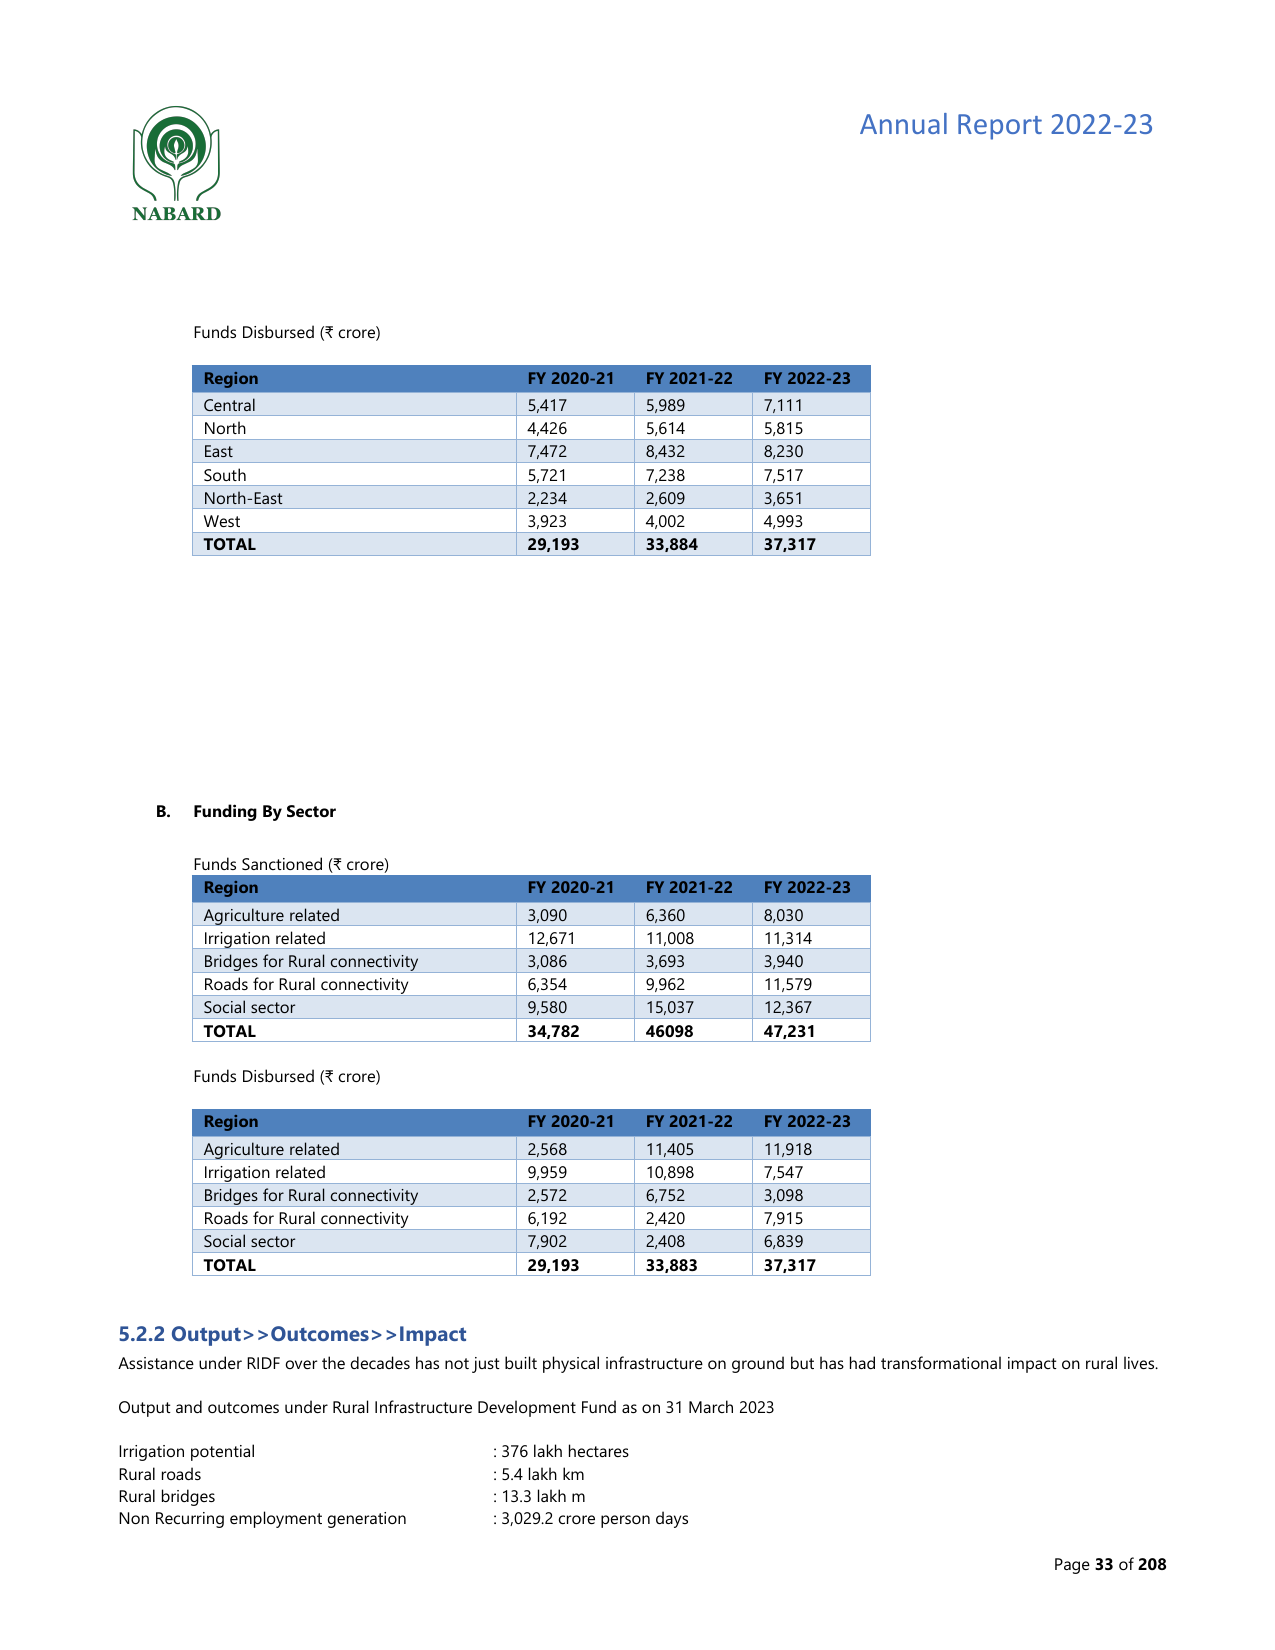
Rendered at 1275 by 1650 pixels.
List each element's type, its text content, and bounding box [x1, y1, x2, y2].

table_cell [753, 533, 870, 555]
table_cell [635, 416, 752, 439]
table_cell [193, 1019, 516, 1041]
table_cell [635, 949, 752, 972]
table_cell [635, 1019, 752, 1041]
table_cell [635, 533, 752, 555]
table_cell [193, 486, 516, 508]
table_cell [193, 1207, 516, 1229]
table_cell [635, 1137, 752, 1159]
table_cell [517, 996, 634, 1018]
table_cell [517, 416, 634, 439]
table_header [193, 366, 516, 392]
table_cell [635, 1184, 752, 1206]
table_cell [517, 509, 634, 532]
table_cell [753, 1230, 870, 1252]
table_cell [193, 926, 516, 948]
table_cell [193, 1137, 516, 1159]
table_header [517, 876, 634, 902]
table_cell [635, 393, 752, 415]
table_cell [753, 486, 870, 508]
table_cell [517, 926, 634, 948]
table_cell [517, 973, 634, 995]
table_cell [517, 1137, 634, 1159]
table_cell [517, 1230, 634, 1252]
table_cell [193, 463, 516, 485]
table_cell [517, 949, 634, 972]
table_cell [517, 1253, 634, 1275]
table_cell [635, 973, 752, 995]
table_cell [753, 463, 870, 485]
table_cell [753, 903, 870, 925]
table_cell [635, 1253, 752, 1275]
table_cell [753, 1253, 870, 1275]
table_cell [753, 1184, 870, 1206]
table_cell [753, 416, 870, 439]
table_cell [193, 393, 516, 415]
text Irrigation potential : 376 lakh hectares [118, 1440, 1167, 1462]
text Funds Sanctioned (₹ crore) [193, 853, 1167, 875]
picture [129, 104, 224, 222]
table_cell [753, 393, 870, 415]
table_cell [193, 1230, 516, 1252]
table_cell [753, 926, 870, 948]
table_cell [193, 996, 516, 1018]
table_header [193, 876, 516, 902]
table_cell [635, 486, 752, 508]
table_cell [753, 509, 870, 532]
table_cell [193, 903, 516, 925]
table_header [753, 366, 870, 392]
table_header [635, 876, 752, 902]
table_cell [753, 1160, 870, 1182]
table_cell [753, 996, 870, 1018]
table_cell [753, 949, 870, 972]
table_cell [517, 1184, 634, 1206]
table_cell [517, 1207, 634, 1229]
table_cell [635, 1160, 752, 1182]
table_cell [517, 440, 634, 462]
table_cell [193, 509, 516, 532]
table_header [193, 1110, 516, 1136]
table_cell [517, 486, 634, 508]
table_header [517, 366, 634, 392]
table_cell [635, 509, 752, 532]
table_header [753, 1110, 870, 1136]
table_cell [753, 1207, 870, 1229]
list Funding By Sector [156, 800, 1167, 822]
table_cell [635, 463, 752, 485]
text Funds Disbursed (₹ crore) [118, 321, 1167, 343]
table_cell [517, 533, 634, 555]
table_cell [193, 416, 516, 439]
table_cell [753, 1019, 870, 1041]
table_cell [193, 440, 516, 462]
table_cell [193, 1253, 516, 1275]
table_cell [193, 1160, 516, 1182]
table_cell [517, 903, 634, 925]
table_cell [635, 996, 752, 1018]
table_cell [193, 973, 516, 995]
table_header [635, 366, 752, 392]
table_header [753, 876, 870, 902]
text Non Recurring employment generation : 3,029.2 crore person days [118, 1506, 1167, 1529]
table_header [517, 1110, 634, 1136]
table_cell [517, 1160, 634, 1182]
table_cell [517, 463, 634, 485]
text Assistance under RIDF over the decades has not just built physical infrastructure on ground but has had transformational impact on rural lives. [118, 1351, 1167, 1373]
text Funds Disbursed (₹ crore) [118, 1064, 1167, 1087]
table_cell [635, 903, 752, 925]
text Rural roads : 5.4 lakh km [118, 1462, 1167, 1484]
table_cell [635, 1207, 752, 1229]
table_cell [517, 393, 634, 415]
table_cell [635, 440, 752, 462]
text Output and outcomes under Rural Infrastructure Development Fund as on 31 March 2023 [118, 1396, 1167, 1418]
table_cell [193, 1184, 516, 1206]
subtitle 5.2.2 Output>>Outcomes>>Impact [118, 1319, 1167, 1347]
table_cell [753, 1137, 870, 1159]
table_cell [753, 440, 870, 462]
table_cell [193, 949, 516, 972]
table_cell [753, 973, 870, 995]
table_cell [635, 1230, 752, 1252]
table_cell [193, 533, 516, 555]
text Rural bridges : 13.3 lakh m [118, 1484, 1167, 1506]
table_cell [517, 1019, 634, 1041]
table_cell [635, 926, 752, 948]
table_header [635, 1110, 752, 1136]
